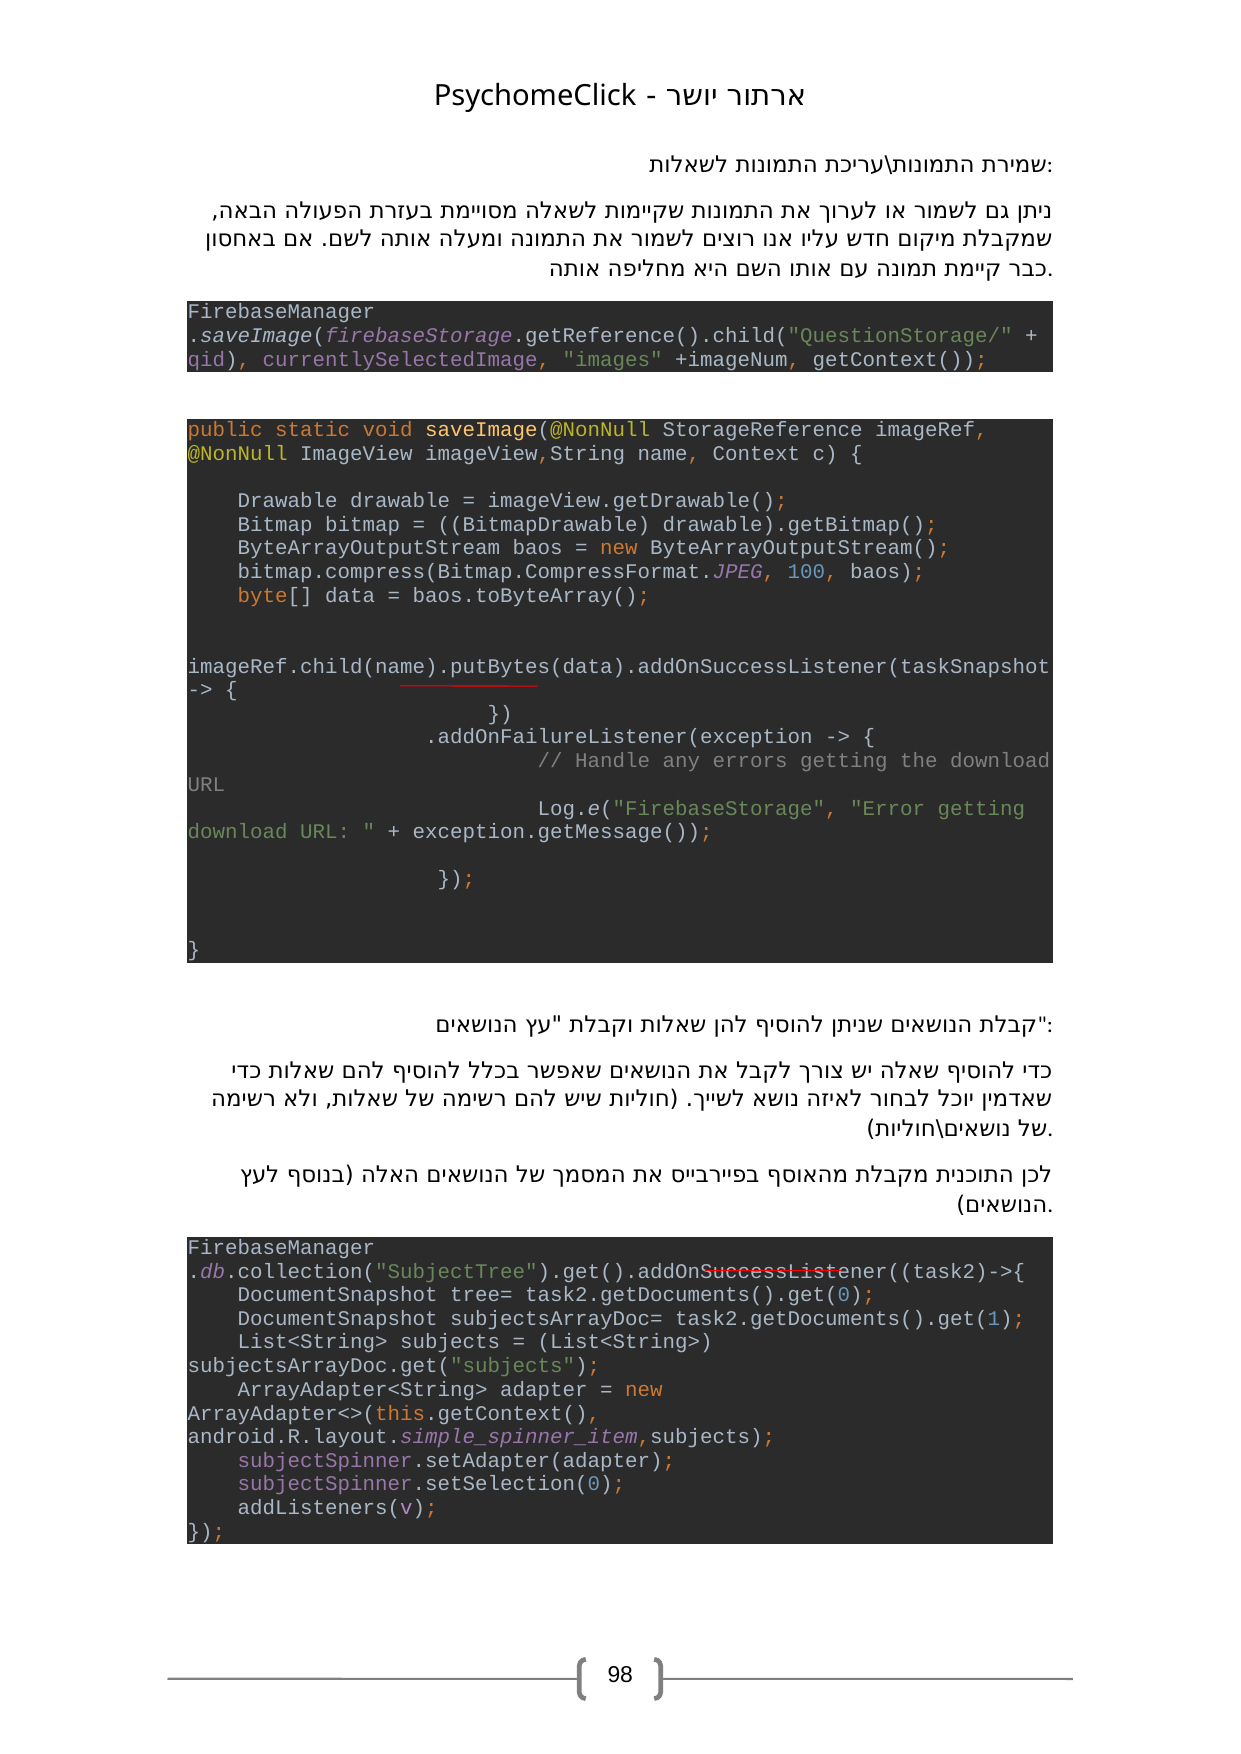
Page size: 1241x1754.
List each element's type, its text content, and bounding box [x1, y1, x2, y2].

text FirebaseManager.db.collection("SubjectTree").get().addOnSuccessListener((task2)->{ DocumentSnapshot tree= task2.getDocuments().get(0); DocumentSnapshot subjectsArrayDoc= task2.getDocuments().get(1); List<String> subjects = (List<String>) subjectsArrayDoc.get("subjects"); ArrayAdapter<String> adapter = new ArrayAdapter<>(this.getContext(), android.R.layout.simple_spinner_item,subjects); subjectSpinner.setAdapter(adapter); subjectSpinner.setSelection(0); addListeners(v); }); [187, 1237, 1053, 1544]
text שמירת התמונות\עריכת התמונות לשאלות: [187, 150, 1053, 178]
text public static void saveImage(@NonNull StorageReference imageRef, @NonNull ImageView imageView,String name, Context c) { Drawable drawable = imageView.getDrawable(); Bitmap bitmap = ((BitmapDrawable) drawable).getBitmap(); ByteArrayOutputStream baos = new ByteArrayOutputStream(); bitmap.compress(Bitmap.CompressFormat.JPEG, 100, baos); byte[] data = baos.toByteArray(); imageRef.child(name).putBytes(data).addOnSuccessListener(taskSnapshot -> { }) .addOnFailureListener(exception -> { // Handle any errors getting the download URL Log.e("FirebaseStorage", "Error getting download URL: " + exception.getMessage()); }); } [187, 419, 1053, 963]
text כדי להוסיף שאלה יש צורך לקבל את הנושאים שאפשר בכלל להוסיף להם שאלות כדי שאדמין יוכל לבחור לאיזה נושא לשייך. (חוליות שיש להם רשימה של שאלות, ולא רשימה של נושאים\חוליות). [187, 1057, 1053, 1142]
text קבלת הנושאים שניתן להוסיף להן שאלות וקבלת "עץ הנושאים": [187, 1010, 1053, 1038]
text ניתן גם לשמור או לערוך את התמונות שקיימות לשאלה מסויימת בעזרת הפעולה הבאה, שמקבלת מיקום חדש עליו אנו רוצים לשמור את התמונה ומעלה אותה לשם. אם באחסון כבר קיימת תמונה עם אותו השם היא מחליפה אותה. [187, 197, 1053, 282]
text לכן התוכנית מקבלת מהאוסף בפיירבייס את המסמך של הנושאים האלה (בנוסף לעץ הנושאים). [187, 1161, 1053, 1218]
text FirebaseManager.saveImage(firebaseStorage.getReference().child("QuestionStorage/" + qid), currentlySelectedImage, "images" +imageNum, getContext()); [187, 301, 1053, 372]
